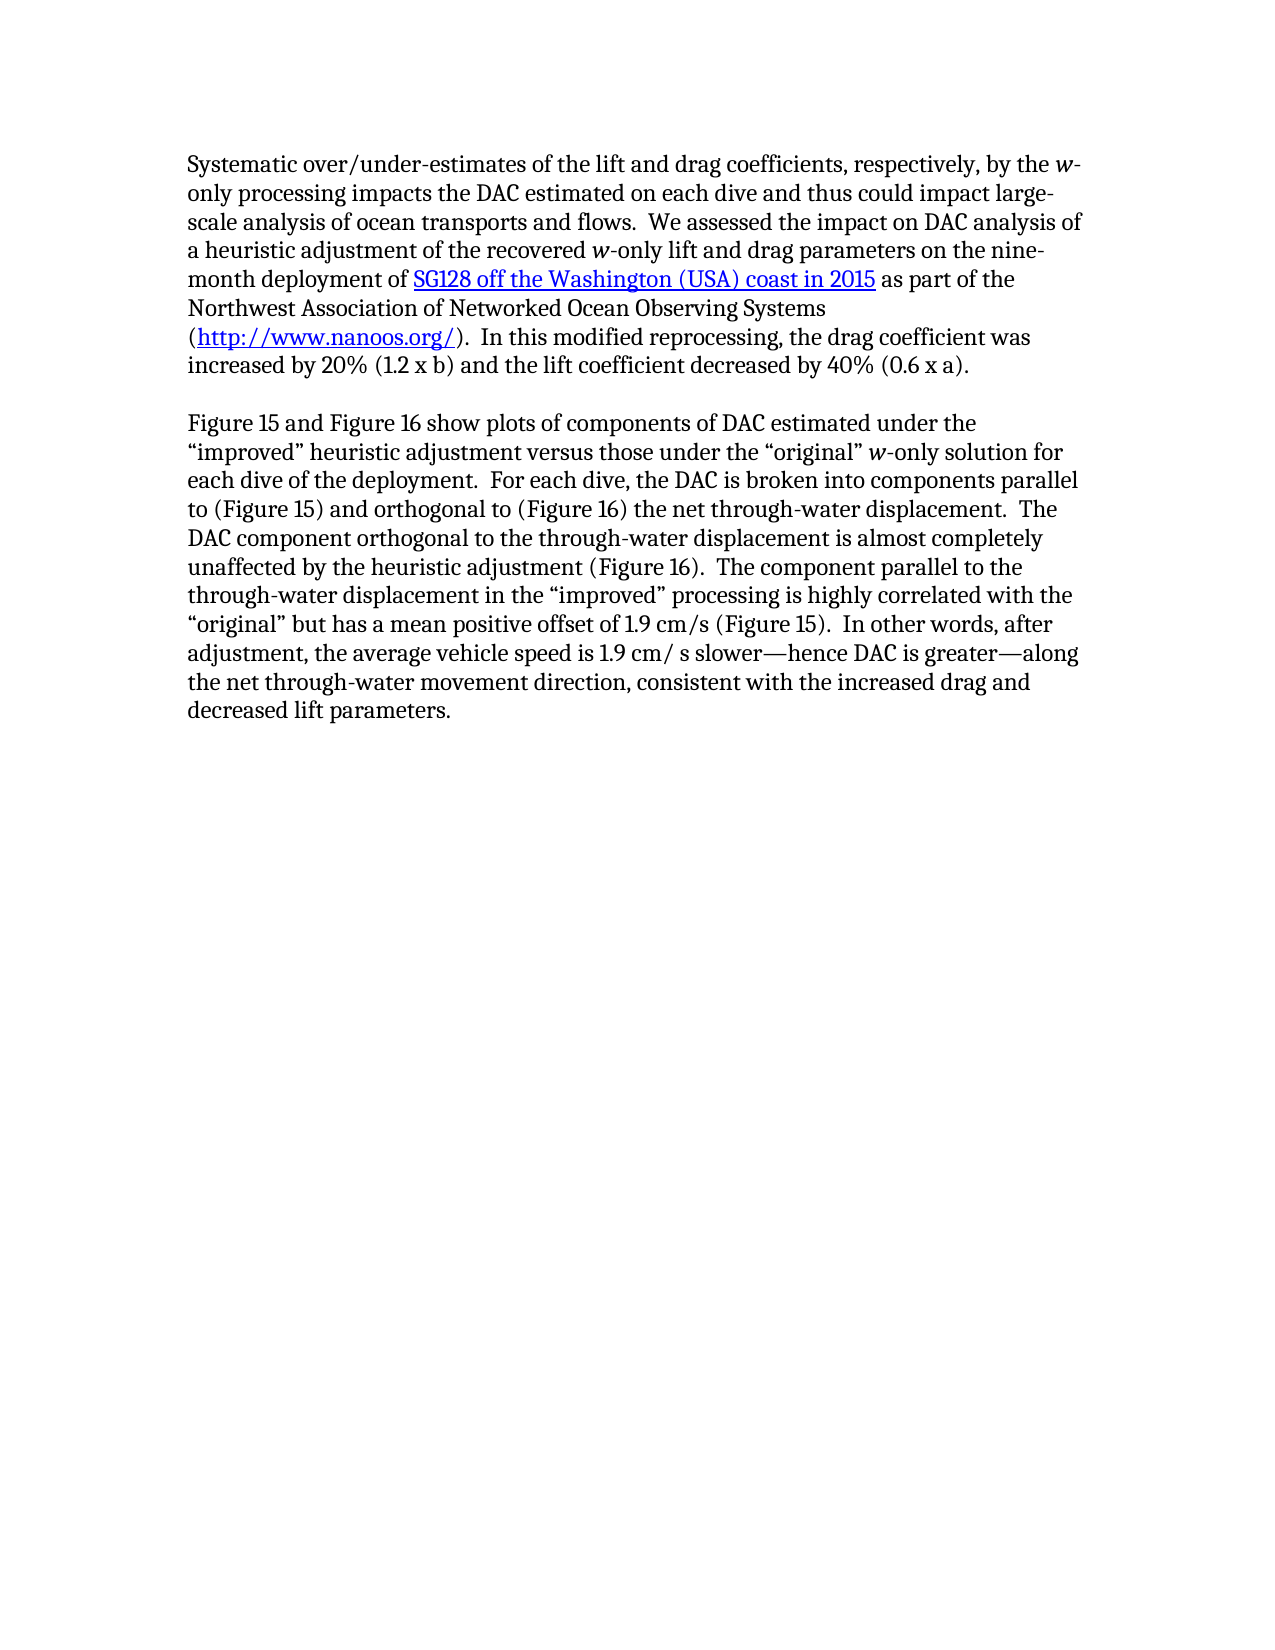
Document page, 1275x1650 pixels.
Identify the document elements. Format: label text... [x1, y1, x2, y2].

text Systematic over/under-estimates of the lift and drag coefficients, respectively, by the w-only processing impacts the DAC estimated on each dive and thus could impact large-scale analysis of ocean transports and flows. We assessed the impact on DAC analysis of a heuristic adjustment of the recovered w-only lift and drag parameters on the nine-month deployment of SG128 off the Washington (USA) coast in 2015 as part of the Northwest Association of Networked Ocean Observing Systems (http://www.nanoos.org/). In this modified reprocessing, the drag coefficient was increased by 20% (1.2 x b) and the lift coefficient decreased by 40% (0.6 x a). [187, 150, 1087, 380]
text Figure 15 and Figure 16 show plots of components of DAC estimated under the “improved” heuristic adjustment versus those under the “original” w-only solution for each dive of the deployment. For each dive, the DAC is broken into components parallel to (Figure 15) and orthogonal to (Figure 16) the net through-water displacement. The DAC component orthogonal to the through-water displacement is almost completely unaffected by the heuristic adjustment (Figure 16). The component parallel to the through-water displacement in the “improved” processing is highly correlated with the “original” but has a mean positive offset of 1.9 cm/s (Figure 15). In other words, after adjustment, the average vehicle speed is 1.9 cm/ s slower—hence DAC is greater—along the net through-water movement direction, consistent with the increased drag and decreased lift parameters. [187, 409, 1087, 725]
